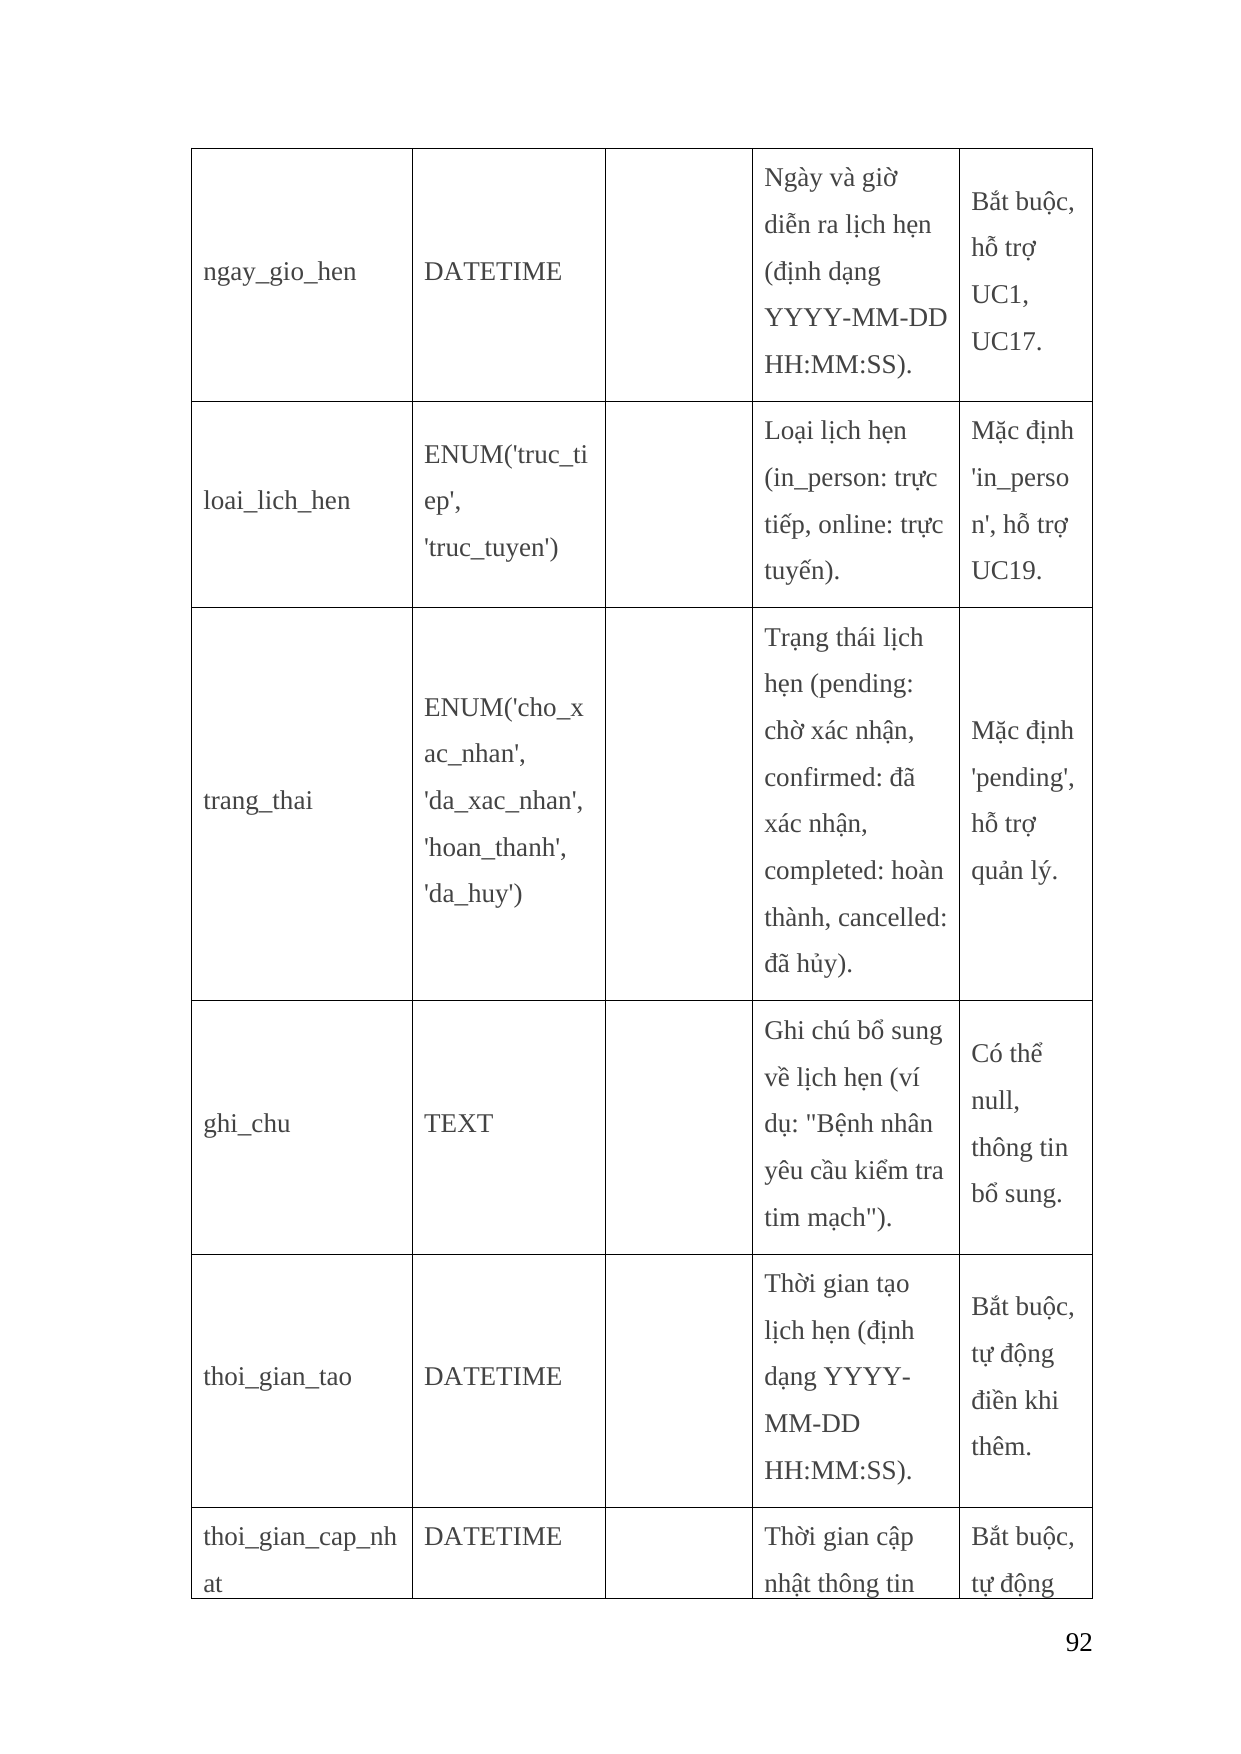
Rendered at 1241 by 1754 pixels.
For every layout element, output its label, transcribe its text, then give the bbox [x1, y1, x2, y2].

table_cell DATETIME [413, 149, 605, 401]
table_cell ENUM('truc_tiep', 'truc_tuyen') [413, 402, 605, 607]
table_cell DATETIME [413, 1508, 605, 1598]
table_cell Bắt buộc, hỗ trợ UC1, UC17. [960, 149, 1092, 401]
table_cell Ghi chú bổ sung về lịch hẹn (ví dụ: "Bệnh nhân yêu cầu kiểm tra tim mạch"). [753, 1001, 959, 1253]
table_cell loai_lich_hen [192, 402, 412, 607]
table_cell Bắt buộc, tự động điền khi thêm. [960, 1255, 1092, 1507]
table_cell ngay_gio_hen [192, 149, 412, 401]
table_cell Trạng thái lịch hẹn (pending: chờ xác nhận, confirmed: đã xác nhận, completed: hoàn thành, cancelled: đã hủy). [753, 608, 959, 1000]
table_cell Loại lịch hẹn (in_person: trực tiếp, online: trực tuyến). [753, 402, 959, 607]
table_cell Có thể null, thông tin bổ sung. [960, 1001, 1092, 1253]
table_cell DATETIME [413, 1255, 605, 1507]
table_cell [606, 1255, 752, 1507]
table_cell ENUM('cho_xac_nhan', 'da_xac_nhan', 'hoan_thanh', 'da_huy') [413, 608, 605, 1000]
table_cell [960, 1508, 1092, 1598]
table_cell [606, 608, 752, 1000]
table_cell thoi_gian_cap_nhat [192, 1508, 412, 1598]
table_cell [606, 402, 752, 607]
table_cell ghi_chu [192, 1001, 412, 1253]
table_cell Mặc định 'pending', hỗ trợ quản lý. [960, 608, 1092, 1000]
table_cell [753, 1508, 959, 1598]
table_cell thoi_gian_tao [192, 1255, 412, 1507]
table_cell TEXT [413, 1001, 605, 1253]
table_cell [606, 149, 752, 401]
table_cell Ngày và giờ diễn ra lịch hẹn (định dạng YYYY-MM-DD HH:MM:SS). [753, 149, 959, 401]
table_cell Thời gian tạo lịch hẹn (định dạng YYYY-MM-DD HH:MM:SS). [753, 1255, 959, 1507]
table_cell trang_thai [192, 608, 412, 1000]
table_cell [606, 1001, 752, 1253]
table_cell [606, 1508, 752, 1598]
table_cell Mặc định 'in_person', hỗ trợ UC19. [960, 402, 1092, 607]
